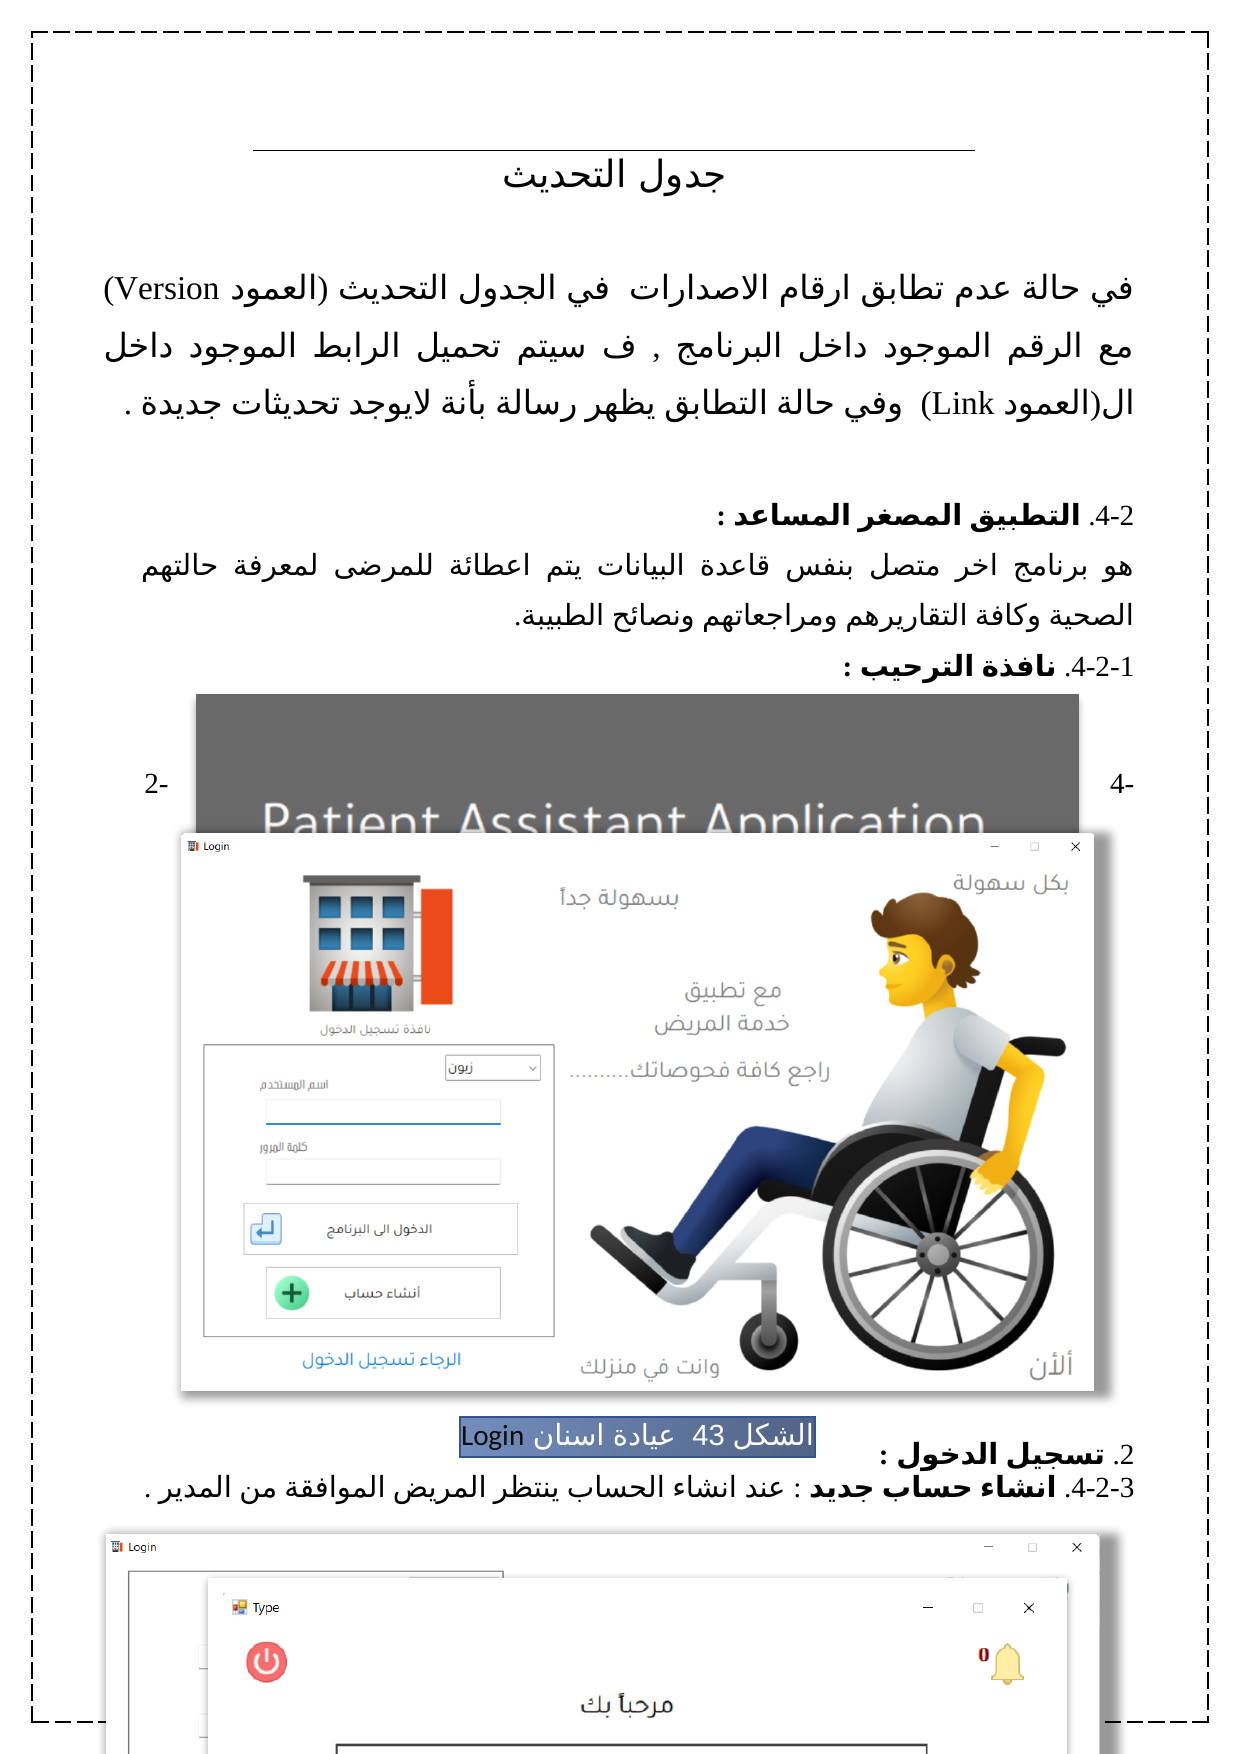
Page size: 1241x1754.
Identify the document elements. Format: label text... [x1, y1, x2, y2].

picture [223, 1010, 1052, 1493]
text 4-2-2. تسجيل الدخول : [141, 150, 1134, 183]
picture [106, 217, 1100, 850]
